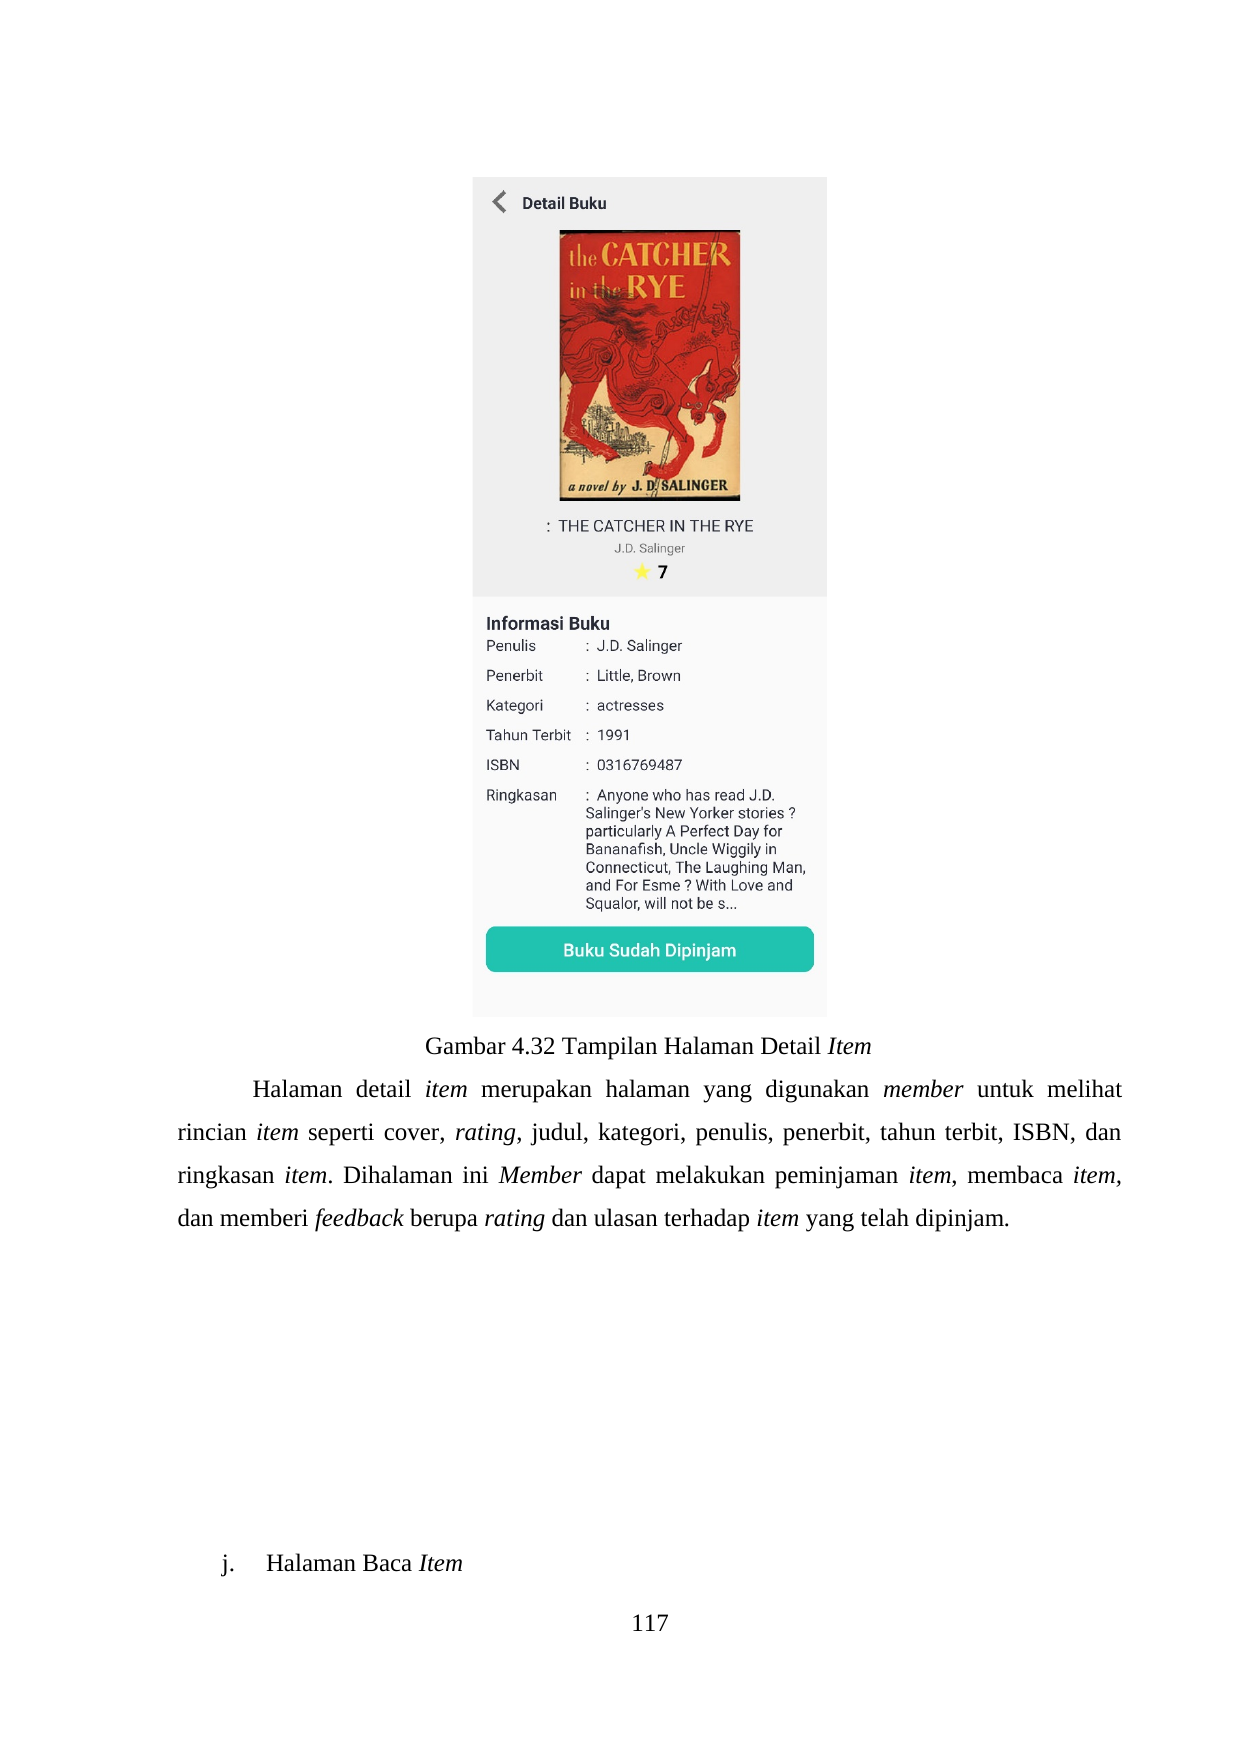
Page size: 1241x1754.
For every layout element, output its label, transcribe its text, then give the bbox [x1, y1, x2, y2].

picture [472, 177, 827, 1017]
text Halaman detail item merupakan halaman yang digunakan member untuk melihat rincian item seperti cover, rating, judul, kategori, penulis, penerbit, tahun terbit, ISBN, dan ringkasan item. Dihalaman ini Member dapat melakukan peminjaman item, membaca item, dan memberi feedback berupa rating dan ulasan terhadap item yang telah dipinjam. [177, 1074, 1122, 1232]
text Gambar 4. Tampilan Halaman Detail Item [177, 1031, 1122, 1059]
list Halaman Baca Item [222, 1548, 1122, 1577]
